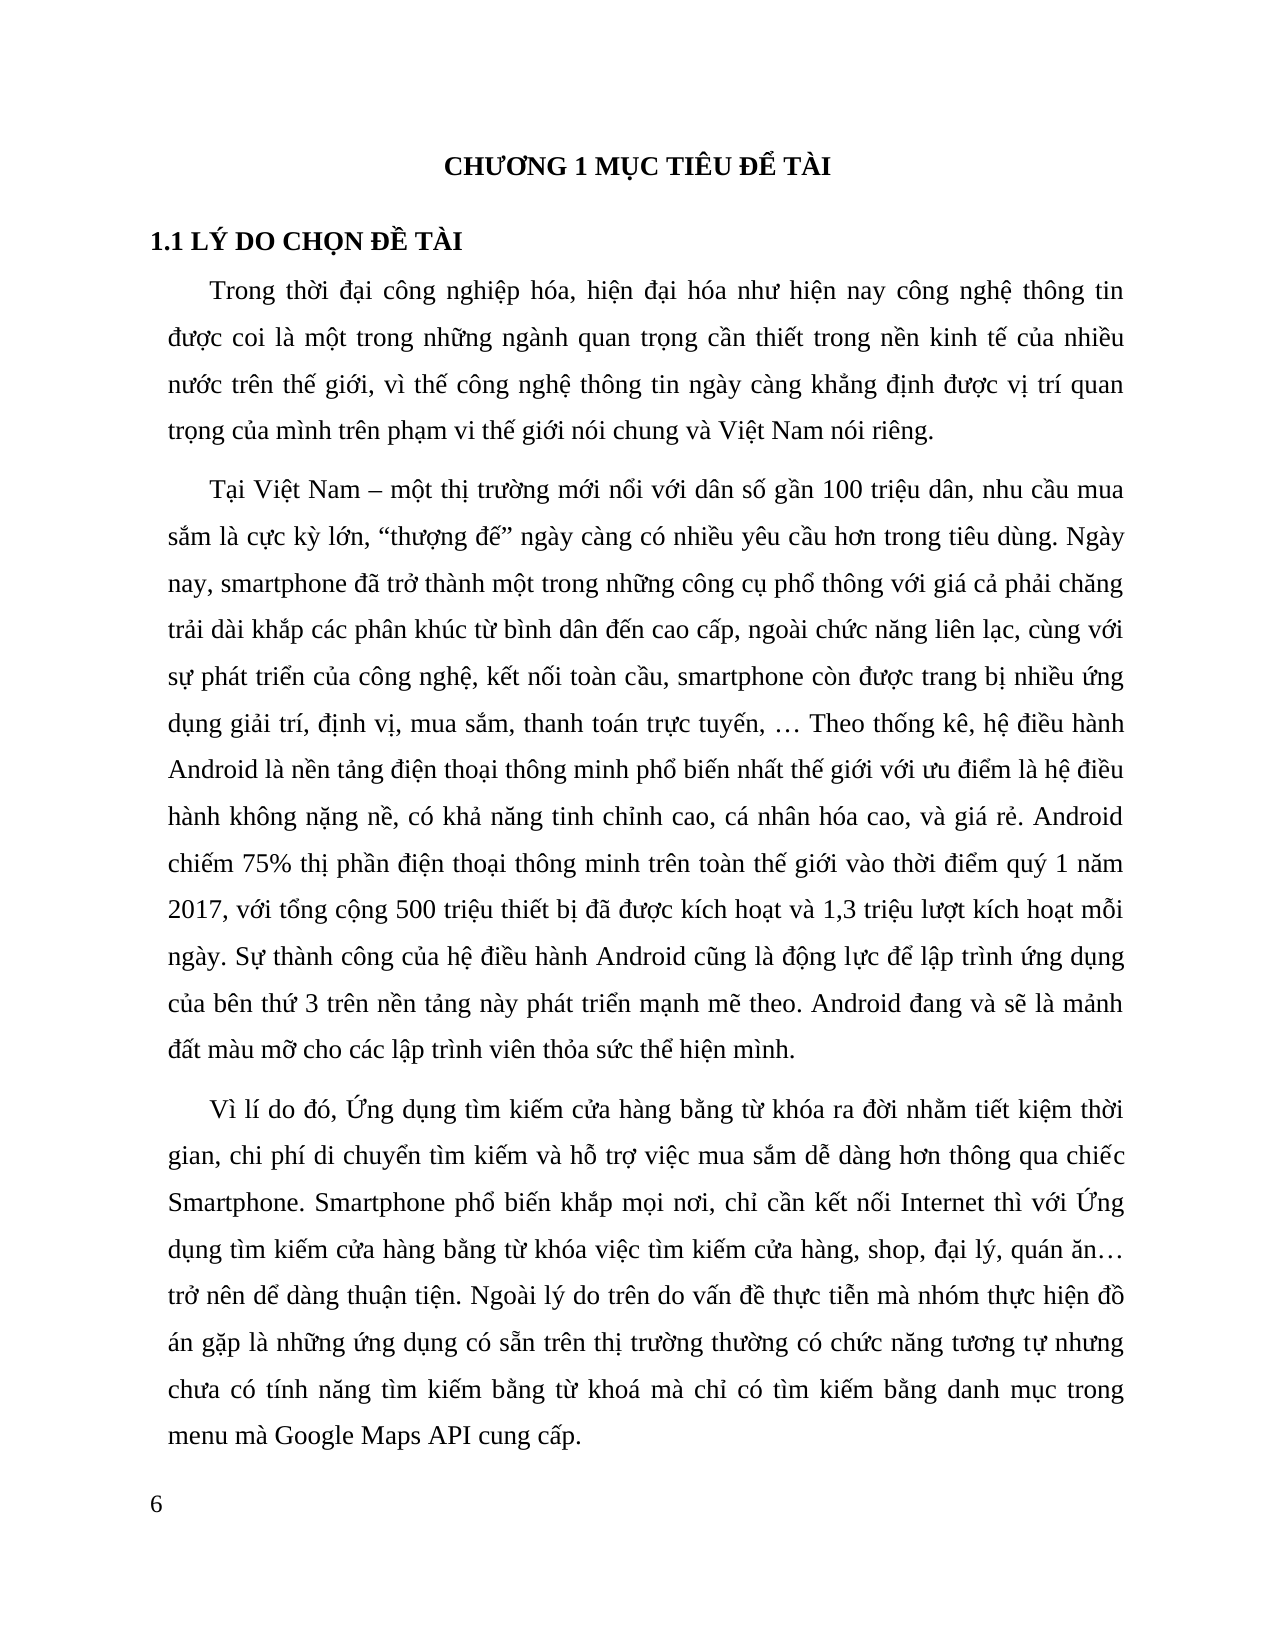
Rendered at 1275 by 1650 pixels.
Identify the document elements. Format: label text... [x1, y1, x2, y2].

text Trong thời đại công nghiệp hóa, hiện đại hóa như hiện nay công nghệ thông tin được coi là một trong những ngành quan trọng cần thiết trong nền kinh tế của nhiều nước trên thế giới, vì thế công nghệ thông tin ngày càng khẳng định được vị trí quan trọng của mình trên phạm vi thế giới nói chung và Việt Nam nói riêng. [168, 274, 1125, 446]
text Vì lí do đó, Ứng dụng tìm kiếm cửa hàng bằng từ khóa ra đời nhằm tiết kiệm thời gian, chi phí di chuyển tìm kiếm và hỗ trợ việc mua sắm dễ dàng hơn thông qua chiếc Smartphone. Smartphone phổ biến khắp mọi nơi, chỉ cần kết nối Internet thì với Ứng dụng tìm kiếm cửa hàng bằng từ khóa việc tìm kiếm cửa hàng, shop, đại lý, quán ăn… trở nên dể dàng thuận tiện. Ngoài lý do trên do vấn đề thực tiễn mà nhóm thực hiện đồ án gặp là những ứng dụng có sẵn trên thị trường thường có chức năng tương tự nhưng chưa có tính năng tìm kiếm bằng từ khoá mà chỉ có tìm kiếm bằng danh mục trong menu mà Google Maps API cung cấp. [168, 1093, 1125, 1451]
list LÝ DO CHỌN ĐỀ TÀI [150, 224, 1125, 256]
list MỤC TIÊU ĐỂ TÀI [150, 150, 1125, 181]
text Tại Việt Nam – một thị trường mới nổi với dân số gần 100 triệu dân, nhu cầu mua sắm là cực kỳ lớn, “thượng đế” ngày càng có nhiều yêu cầu hơn trong tiêu dùng. Ngày nay, smartphone đã trở thành một trong những công cụ phổ thông với giá cả phải chăng trải dài khắp các phân khúc từ bình dân đến cao cấp, ngoài chức năng liên lạc, cùng với sự phát triển của công nghệ, kết nối toàn cầu, smartphone còn được trang bị nhiều ứng dụng giải trí, định vị, mua sắm, thanh toán trực tuyến, … Theo thống kê, hệ điều hành Android là nền tảng điện thoại thông minh phổ biến nhất thế giới với ưu điểm là hệ điều hành không nặng nề, có khả năng tinh chỉnh cao, cá nhân hóa cao, và giá rẻ. Android chiếm 75% thị phần điện thoại thông minh trên toàn thế giới vào thời điểm quý 1 năm 2017, với tổng cộng 500 triệu thiết bị đã được kích hoạt và 1,3 triệu lượt kích hoạt mỗi ngày. Sự thành công của hệ điều hành Android cũng là động lực để lập trình ứng dụng của bên thứ 3 trên nền tảng này phát triển mạnh mẽ theo. Android đang và sẽ là mảnh đất màu mỡ cho các lập trình viên thỏa sức thể hiện mình. [168, 473, 1125, 1065]
